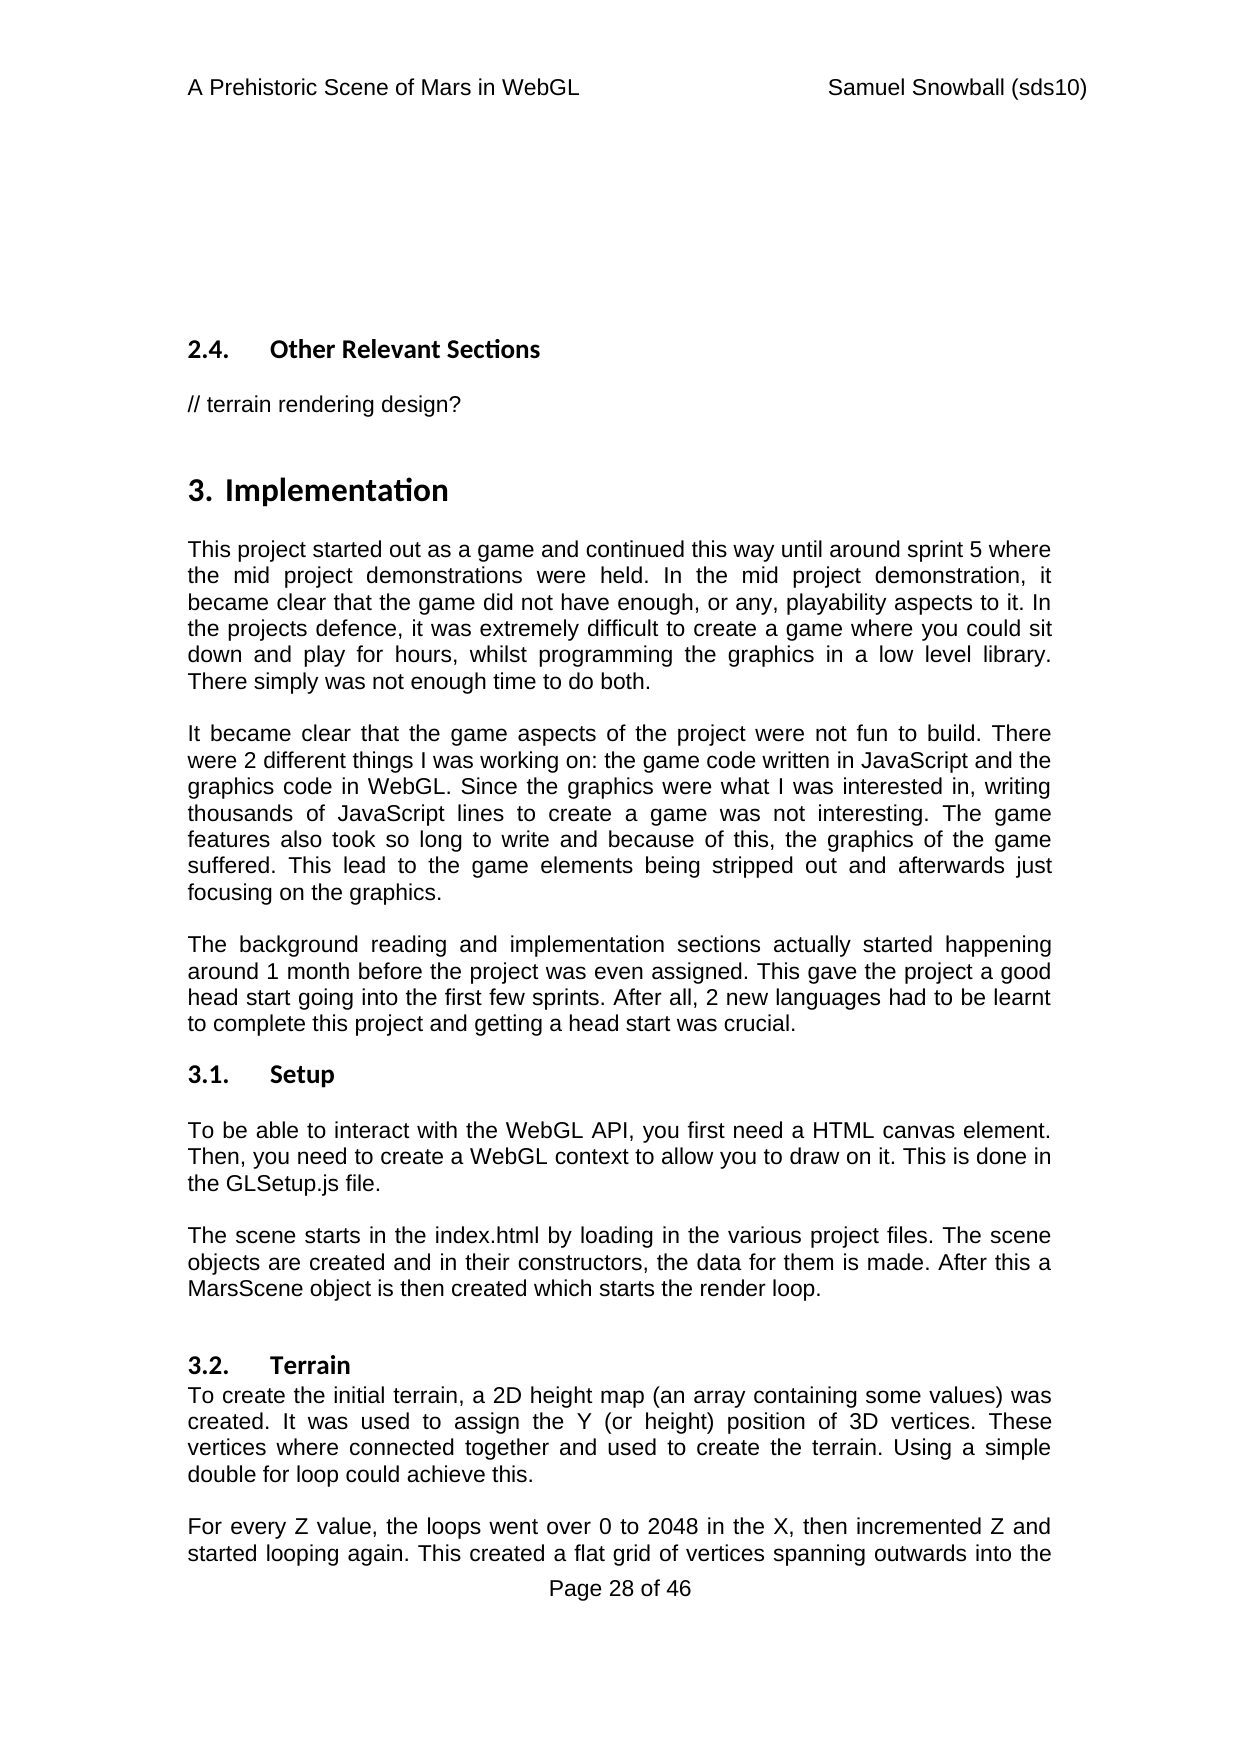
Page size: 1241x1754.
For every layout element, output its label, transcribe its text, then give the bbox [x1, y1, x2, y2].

text To be able to interact with the WebGL API, you first need a HTML canvas element. Then, you need to create a WebGL context to allow you to draw on it. This is done in the GLSetup.js file. [187, 1117, 1053, 1196]
text It became clear that the game aspects of the project were not fun to build. There were 2 different things I was working on: the game code written in JavaScript and the graphics code in WebGL. Since the graphics were what I was interested in, writing thousands of JavaScript lines to create a game was not interesting. The game features also took so long to write and because of this, the graphics of the game suffered. This lead to the game elements being stripped out and afterwards just focusing on the graphics. [187, 720, 1053, 905]
text The scene starts in the index.html by loading in the various project files. The scene objects are created and in their constructors, the data for them is made. After this a MarsScene object is then created which starts the render loop. [187, 1222, 1053, 1301]
subtitle Terrain [187, 1348, 1053, 1382]
text This project started out as a game and continued this way until around sprint 5 where the mid project demonstrations were held. In the mid project demonstration, it became clear that the game did not have enough, or any, playability aspects to it. In the projects defence, it was extremely difficult to create a game where you could sit down and play for hours, whilst programming the graphics in a low level library. There simply was not enough time to do both. [187, 536, 1053, 694]
text // terrain rendering design? [187, 391, 1053, 417]
text The background reading and implementation sections actually started happening around 1 month before the project was even assigned. This gave the project a good head start going into the first few sprints. After all, 2 new languages had to be learnt to complete this project and getting a head start was crucial. [187, 931, 1053, 1037]
subtitle Implementation [187, 469, 1053, 509]
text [187, 1513, 1053, 1566]
text To create the initial terrain, a 2D height map (an array containing some values) was created. It was used to assign the Y (or height) position of 3D vertices. These vertices where connected together and used to create the terrain. Using a simple double for loop could achieve this. [187, 1382, 1053, 1487]
subtitle Setup [187, 1057, 1053, 1091]
subtitle Other Relevant Sections [187, 332, 1053, 365]
